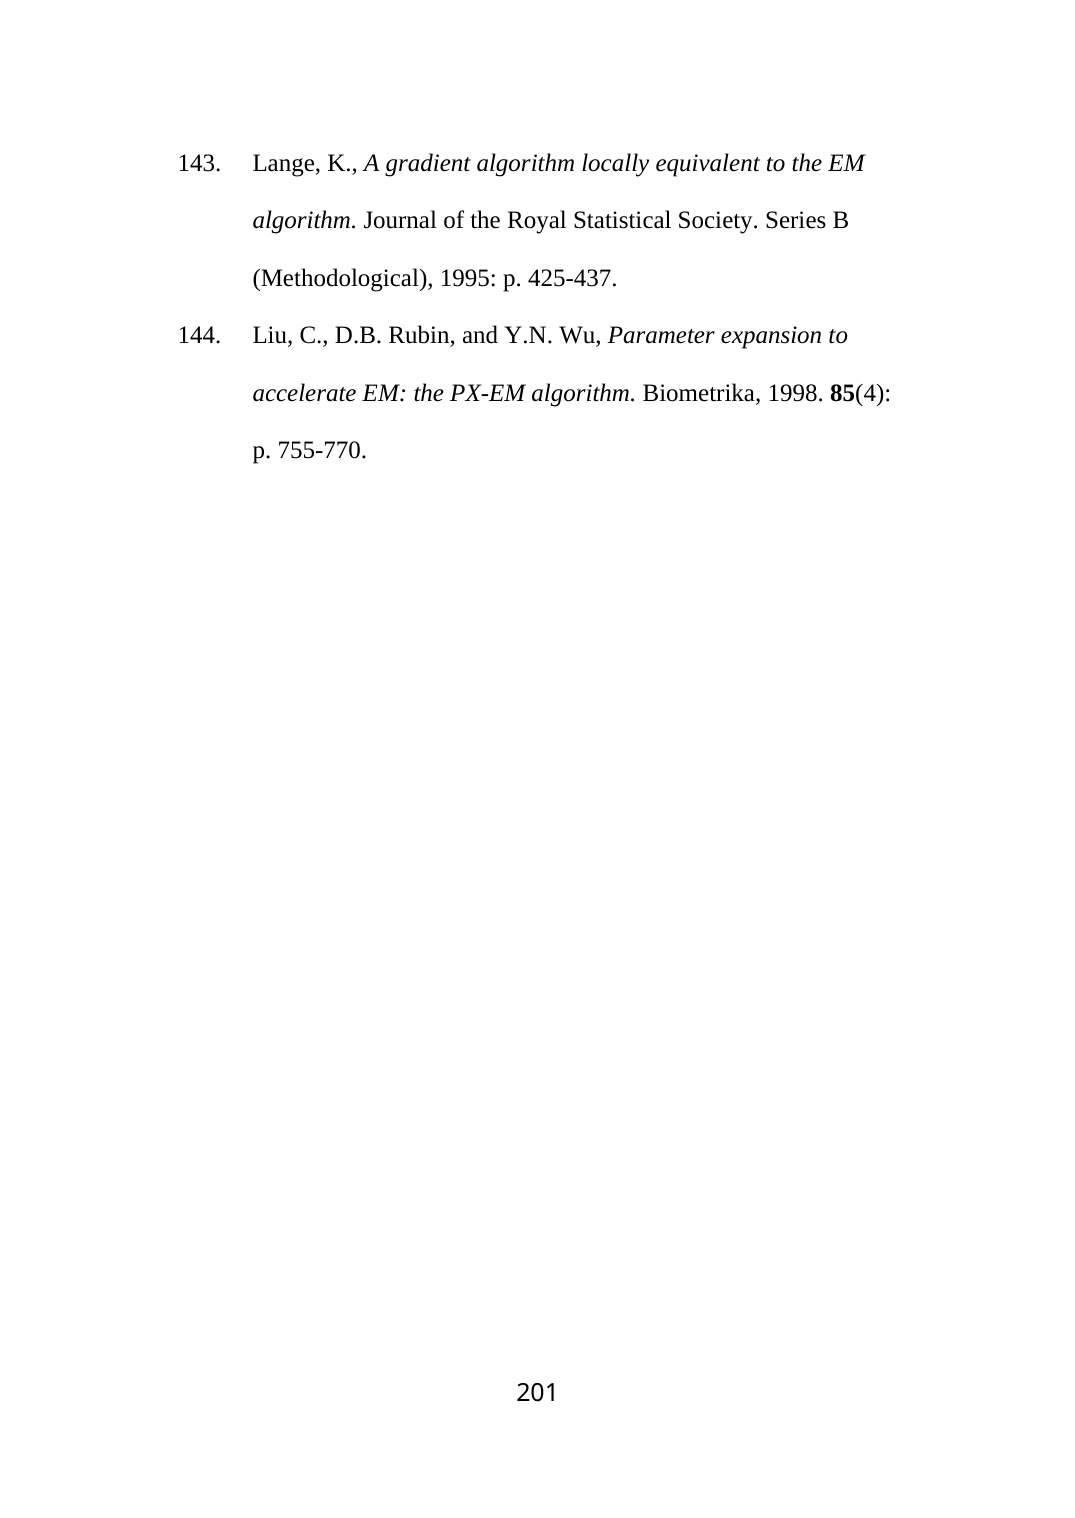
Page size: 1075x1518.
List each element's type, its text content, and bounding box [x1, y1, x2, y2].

text 144. Liu, C., D.B. Rubin, and Y.N. Wu, Parameter expansion to accelerate EM: the PX-EM algorithm. Biometrika, 1998. 85(4): p. 755-770. [177, 320, 898, 464]
text 143. Lange, K., A gradient algorithm locally equivalent to the EM algorithm. Journal of the Royal Statistical Society. Series B (Methodological), 1995: p. 425-437. [177, 148, 898, 291]
